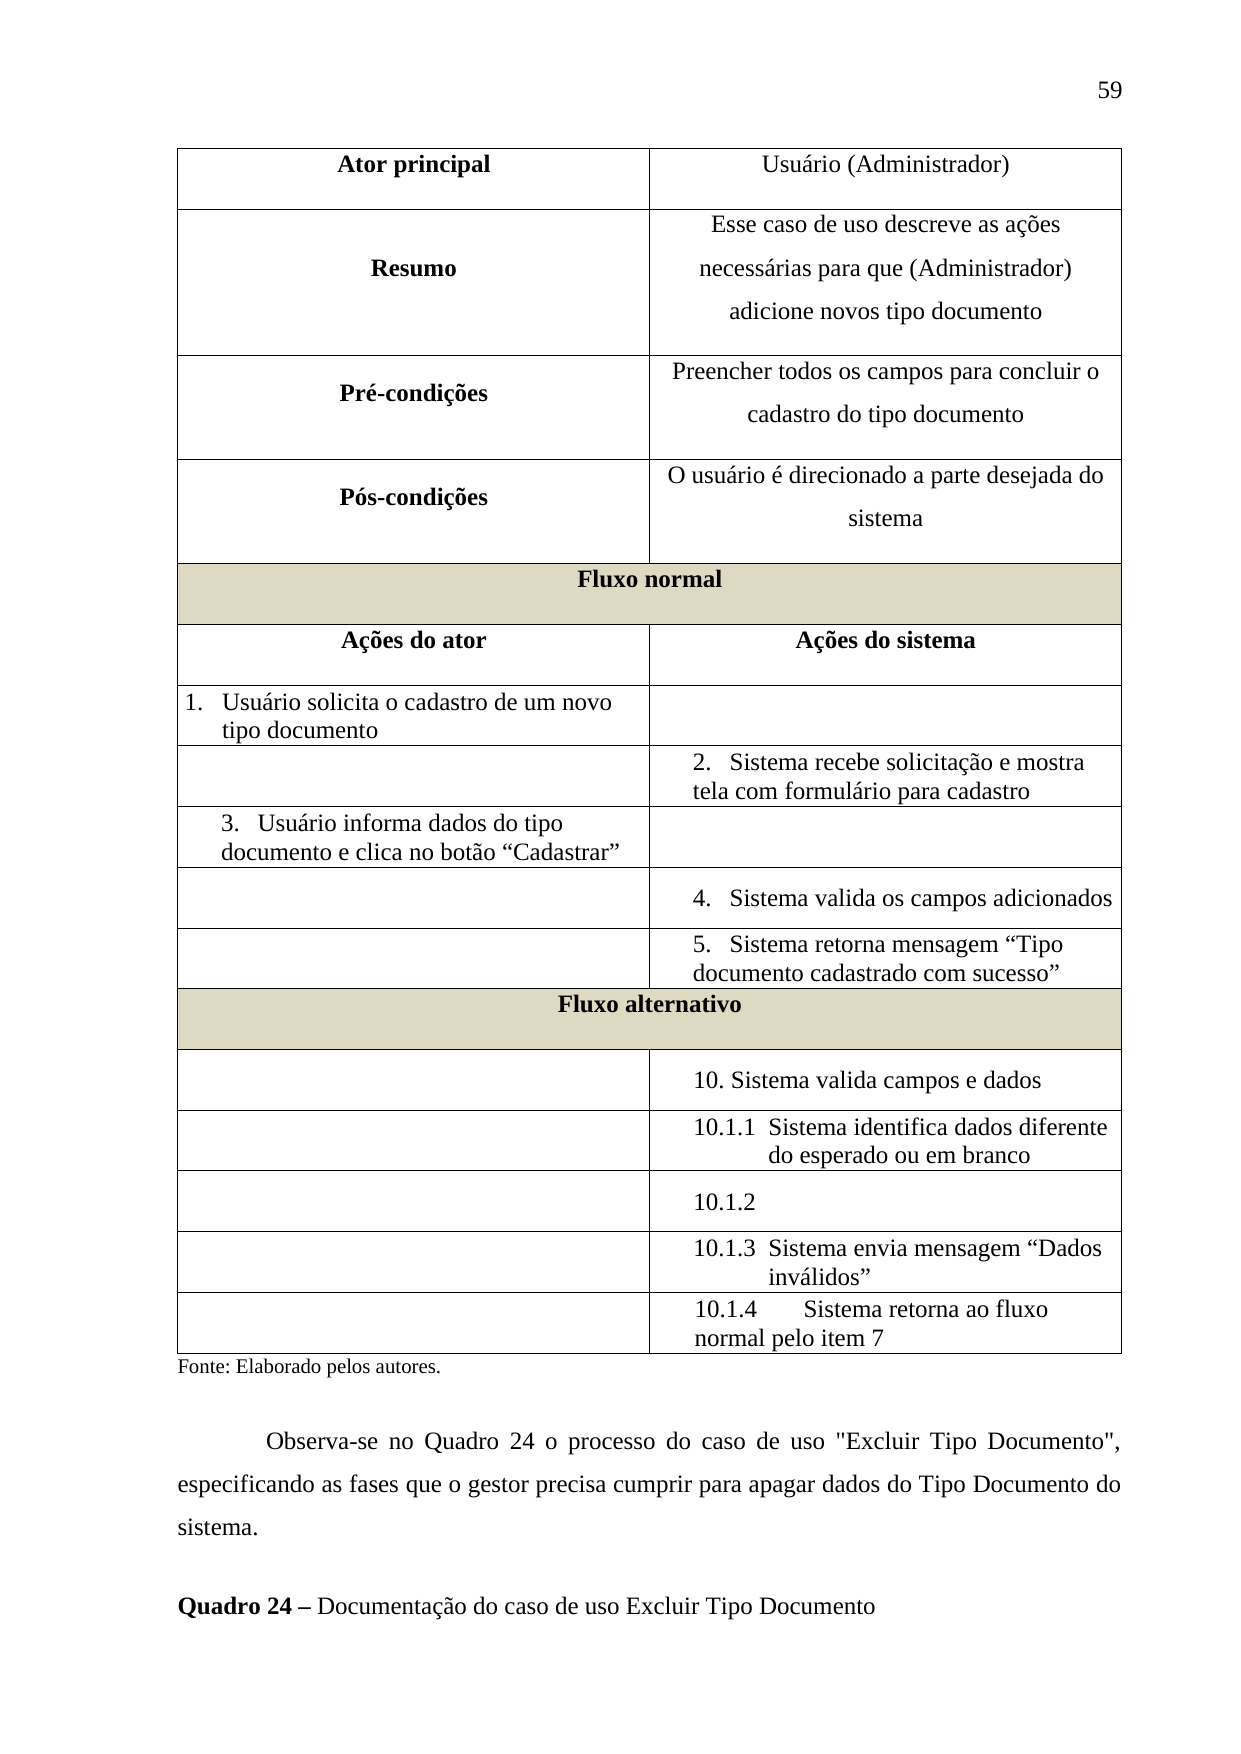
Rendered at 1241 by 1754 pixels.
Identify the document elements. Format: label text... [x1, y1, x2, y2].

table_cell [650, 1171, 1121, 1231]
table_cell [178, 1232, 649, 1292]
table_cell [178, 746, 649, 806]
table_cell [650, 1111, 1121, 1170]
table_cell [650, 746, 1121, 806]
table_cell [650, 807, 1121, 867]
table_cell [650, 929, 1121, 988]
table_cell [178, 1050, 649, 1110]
text Observa-se no Quadro 24 o processo do caso de uso "Excluir Tipo Documento", especificando as fases que o gestor precisa cumprir para apagar dados do Tipo Documento do sistema. [177, 1426, 1122, 1541]
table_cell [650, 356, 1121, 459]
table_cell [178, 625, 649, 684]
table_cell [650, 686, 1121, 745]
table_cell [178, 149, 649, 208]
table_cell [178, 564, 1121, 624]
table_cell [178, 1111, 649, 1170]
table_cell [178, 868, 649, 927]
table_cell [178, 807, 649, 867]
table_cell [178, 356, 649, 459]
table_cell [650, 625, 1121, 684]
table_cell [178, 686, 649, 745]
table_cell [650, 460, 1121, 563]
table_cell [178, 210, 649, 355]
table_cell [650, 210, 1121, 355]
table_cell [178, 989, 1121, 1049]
text Fonte: Elaborado pelos autores. [177, 1354, 1122, 1378]
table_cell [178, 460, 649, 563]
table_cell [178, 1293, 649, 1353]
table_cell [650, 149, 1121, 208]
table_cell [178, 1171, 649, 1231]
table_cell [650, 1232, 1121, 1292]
text Quadro 24 – Documentação do caso de uso Excluir Tipo Documento [177, 1591, 1122, 1620]
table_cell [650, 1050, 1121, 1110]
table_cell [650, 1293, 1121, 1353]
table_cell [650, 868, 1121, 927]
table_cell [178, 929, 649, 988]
